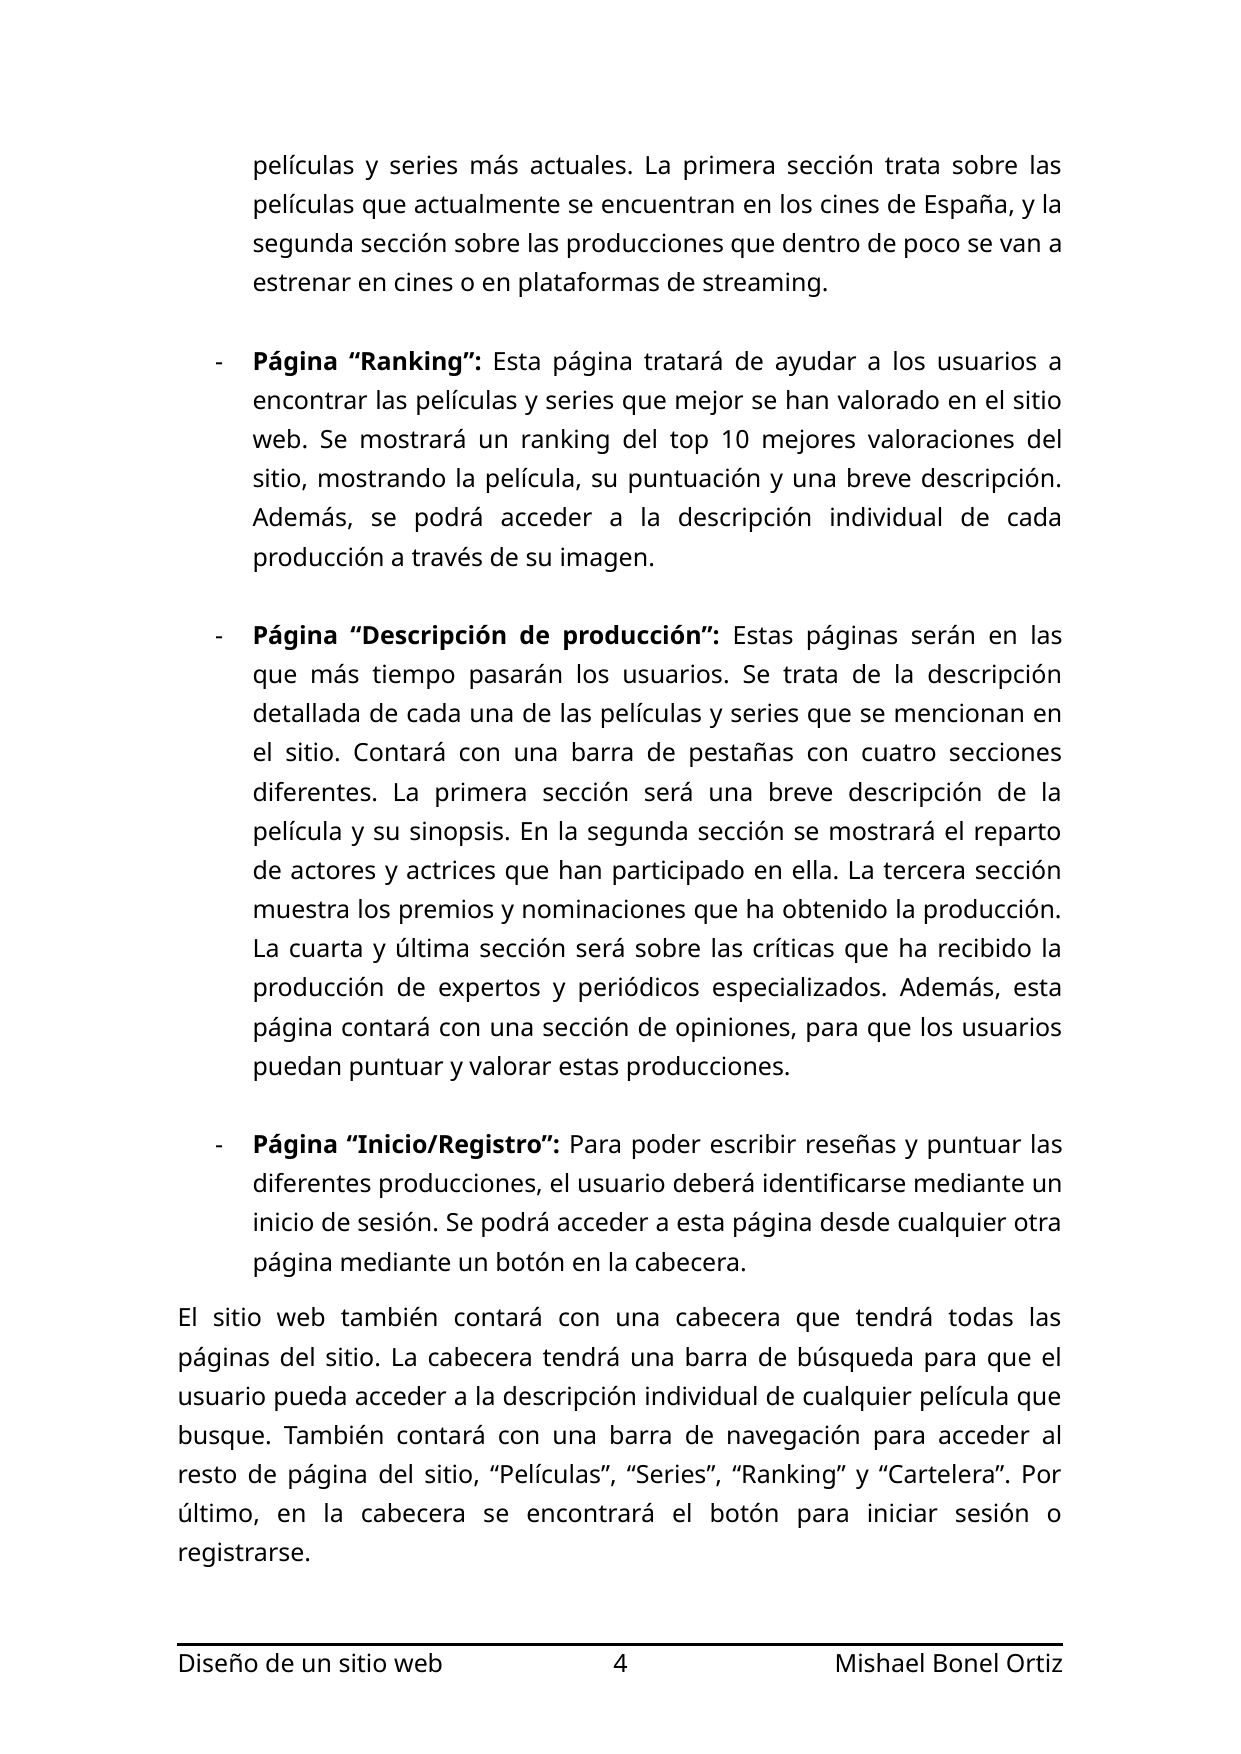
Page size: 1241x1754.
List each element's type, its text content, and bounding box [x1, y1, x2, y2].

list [215, 148, 1063, 299]
list Página “Ranking”: Esta página tratará de ayudar a los usuarios a encontrar las películas y series que mejor se han valorado en el sitio web. Se mostrará un ranking del top 10 mejores valoraciones del sitio, mostrando la película, su puntuación y una breve descripción. Además, se podrá acceder a la descripción individual de cada producción a través de su imagen. [215, 343, 1063, 573]
list Página “Descripción de producción”: Estas páginas serán en las que más tiempo pasarán los usuarios. Se trata de la descripción detallada de cada una de las películas y series que se mencionan en el sitio. Contará con una barra de pestañas con cuatro secciones diferentes. La primera sección será una breve descripción de la película y su sinopsis. En la segunda sección se mostrará el reparto de actores y actrices que han participado en ella. La tercera sección muestra los premios y nominaciones que ha obtenido la producción. La cuarta y última sección será sobre las críticas que ha recibido la producción de expertos y periódicos especializados. Además, esta página contará con una sección de opiniones, para que los usuarios puedan puntuar y valorar estas producciones. [215, 618, 1063, 1082]
text El sitio web también contará con una cabecera que tendrá todas las páginas del sitio. La cabecera tendrá una barra de búsqueda para que el usuario pueda acceder a la descripción individual de cualquier película que busque. También contará con una barra de navegación para acceder al resto de página del sitio, “Películas”, “Series”, “Ranking” y “Cartelera”. Por último, en la cabecera se encontrará el botón para iniciar sesión o registrarse. [177, 1300, 1063, 1569]
list Página “Inicio/Registro”: Para poder escribir reseñas y puntuar las diferentes producciones, el usuario deberá identificarse mediante un inicio de sesión. Se podrá acceder a esta página desde cualquier otra página mediante un botón en la cabecera. [215, 1127, 1063, 1278]
